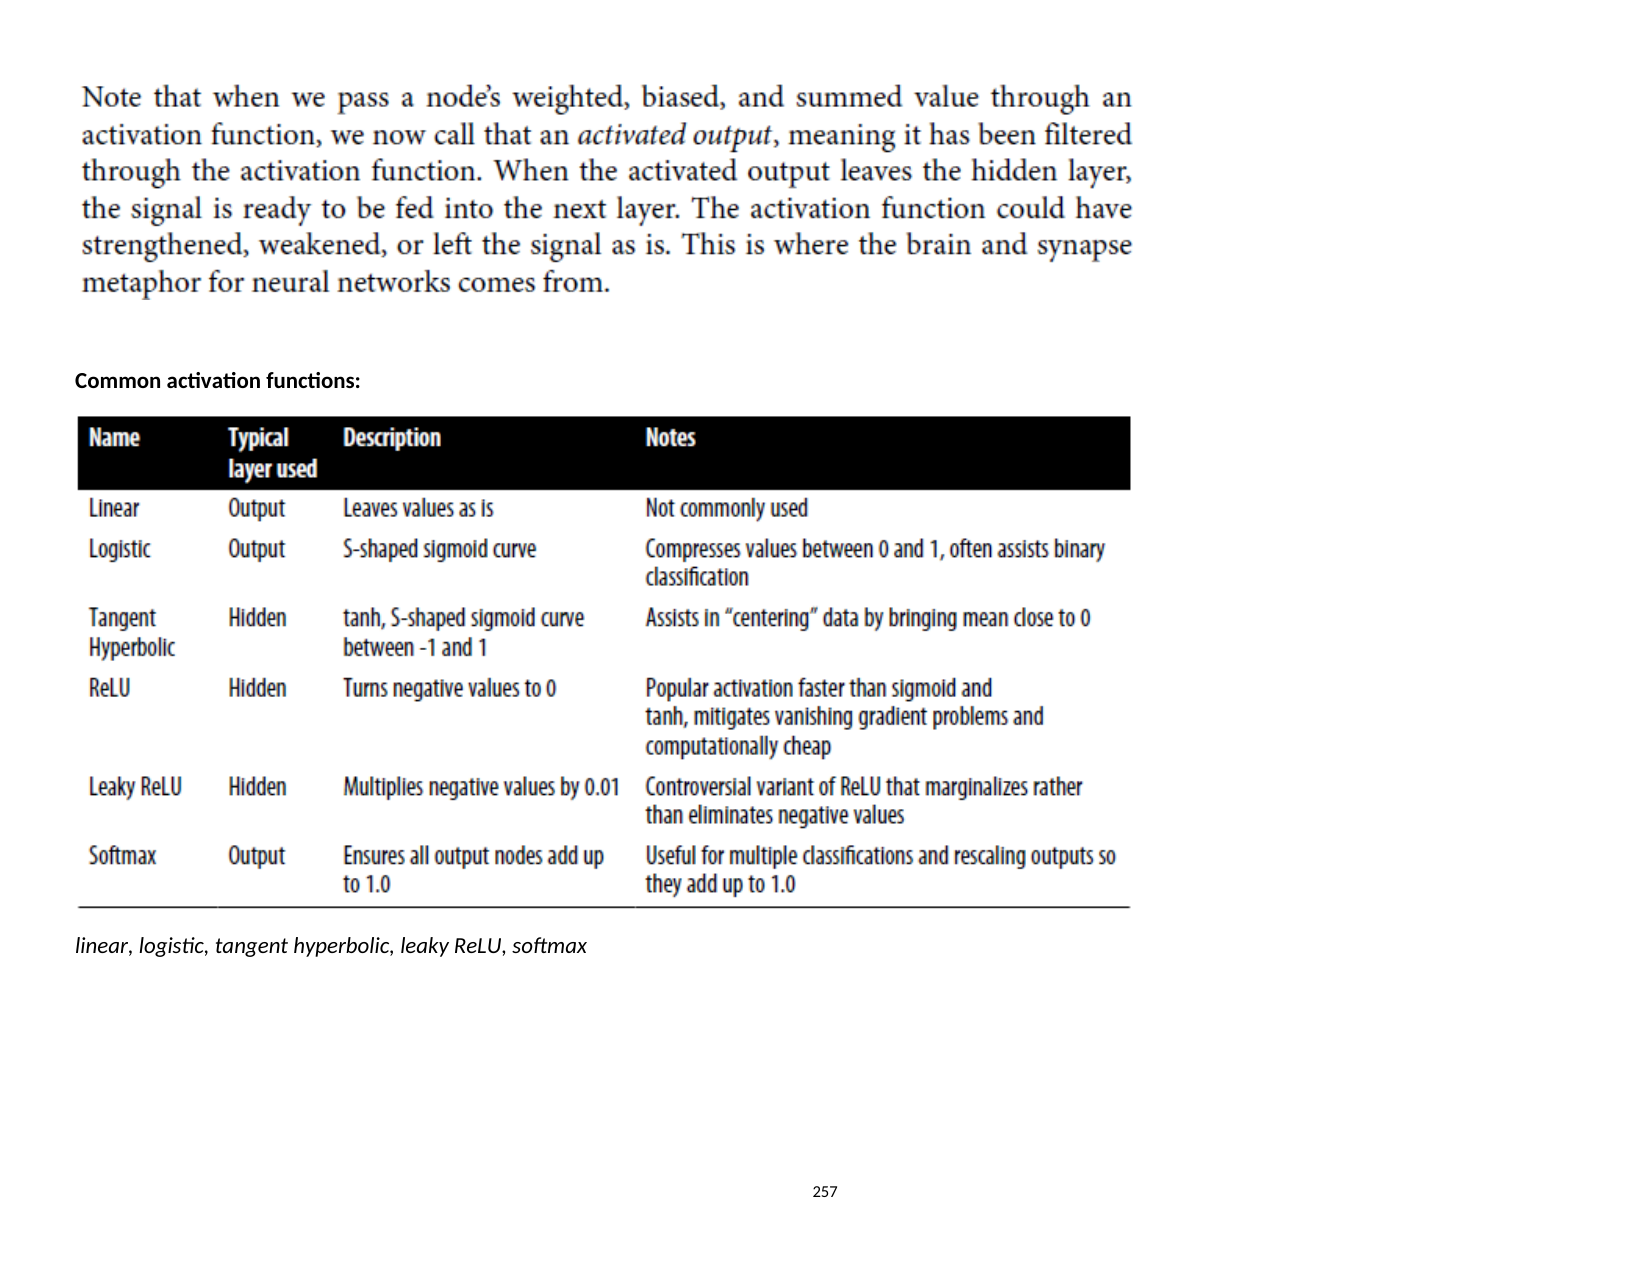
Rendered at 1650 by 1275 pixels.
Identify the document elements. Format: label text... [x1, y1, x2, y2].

text Common activation functions: [75, 366, 1575, 394]
picture [75, 75, 1147, 300]
picture [75, 412, 1137, 913]
text linear, logistic, tangent hyperbolic, leaky ReLU, softmax [75, 932, 1575, 960]
